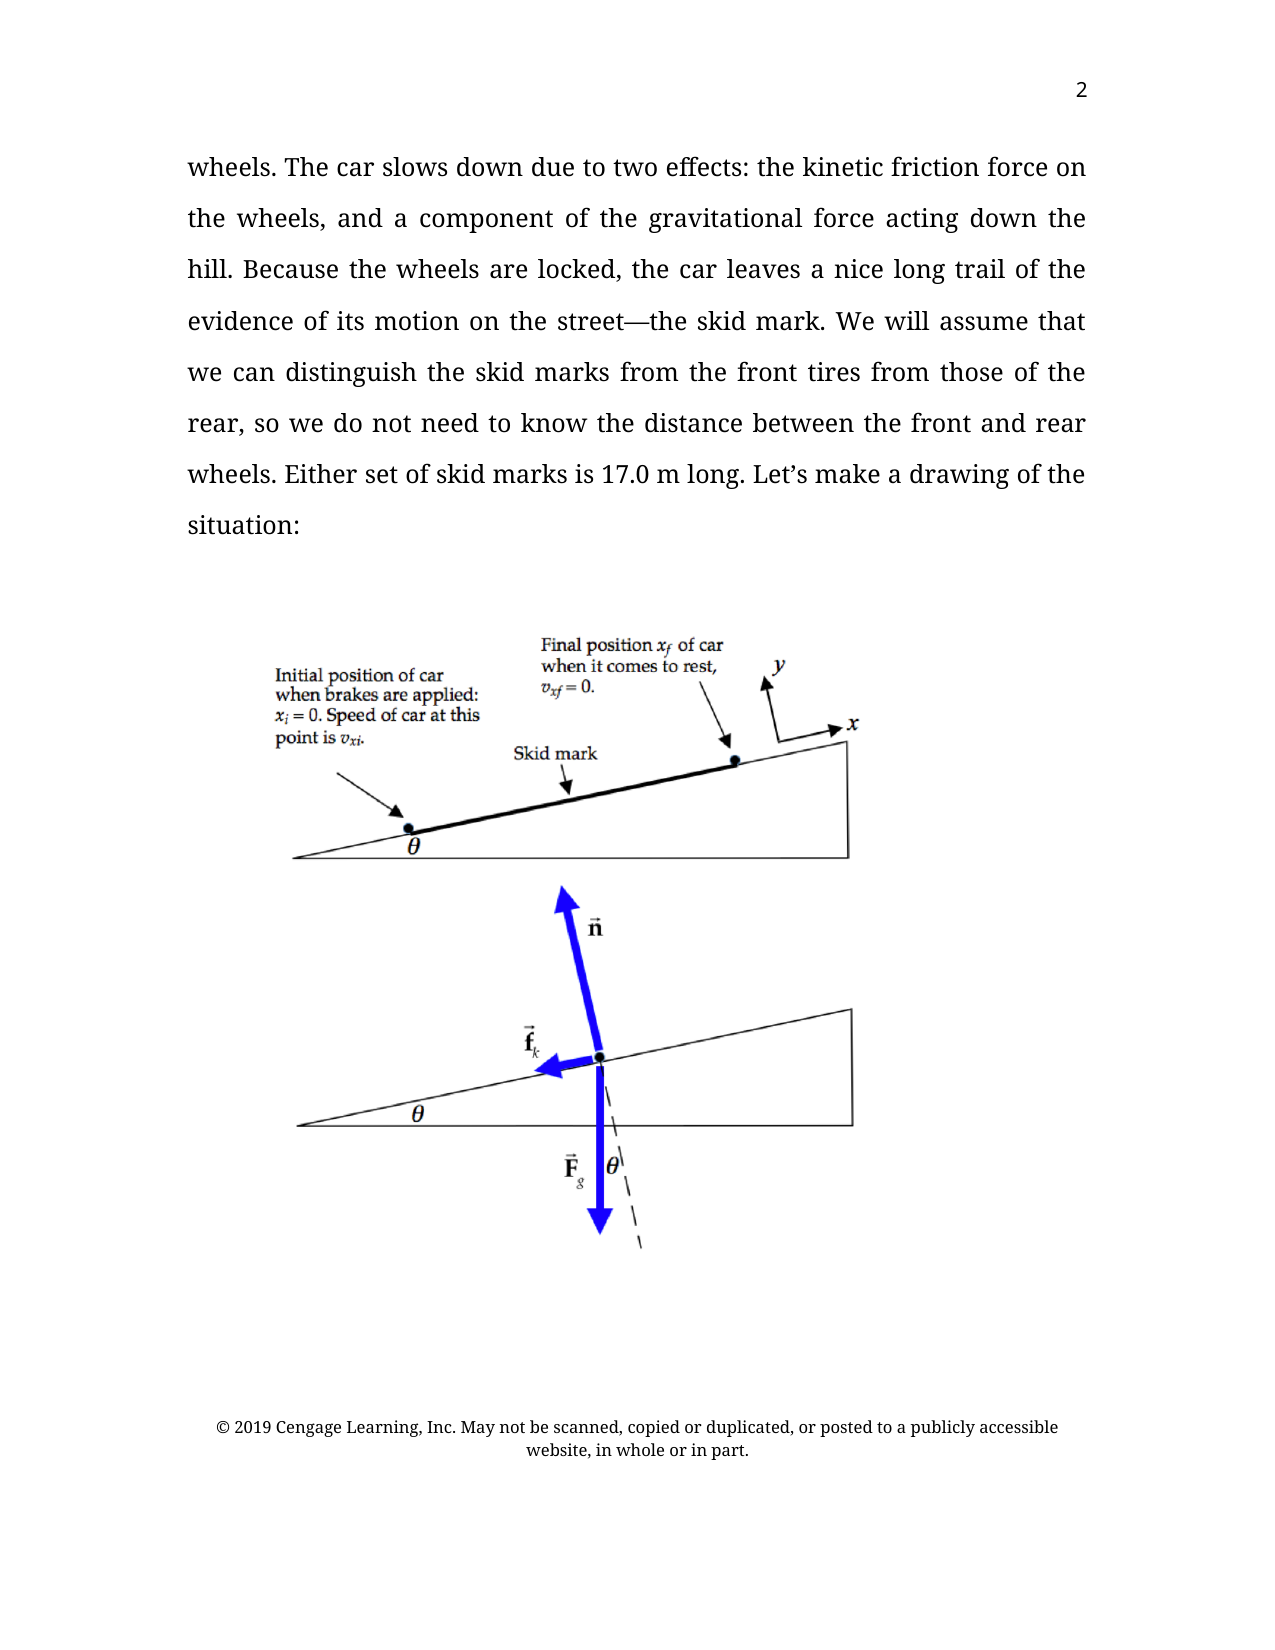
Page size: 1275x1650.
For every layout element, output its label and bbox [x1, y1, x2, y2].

text [187, 150, 1087, 541]
picture [187, 558, 980, 1280]
